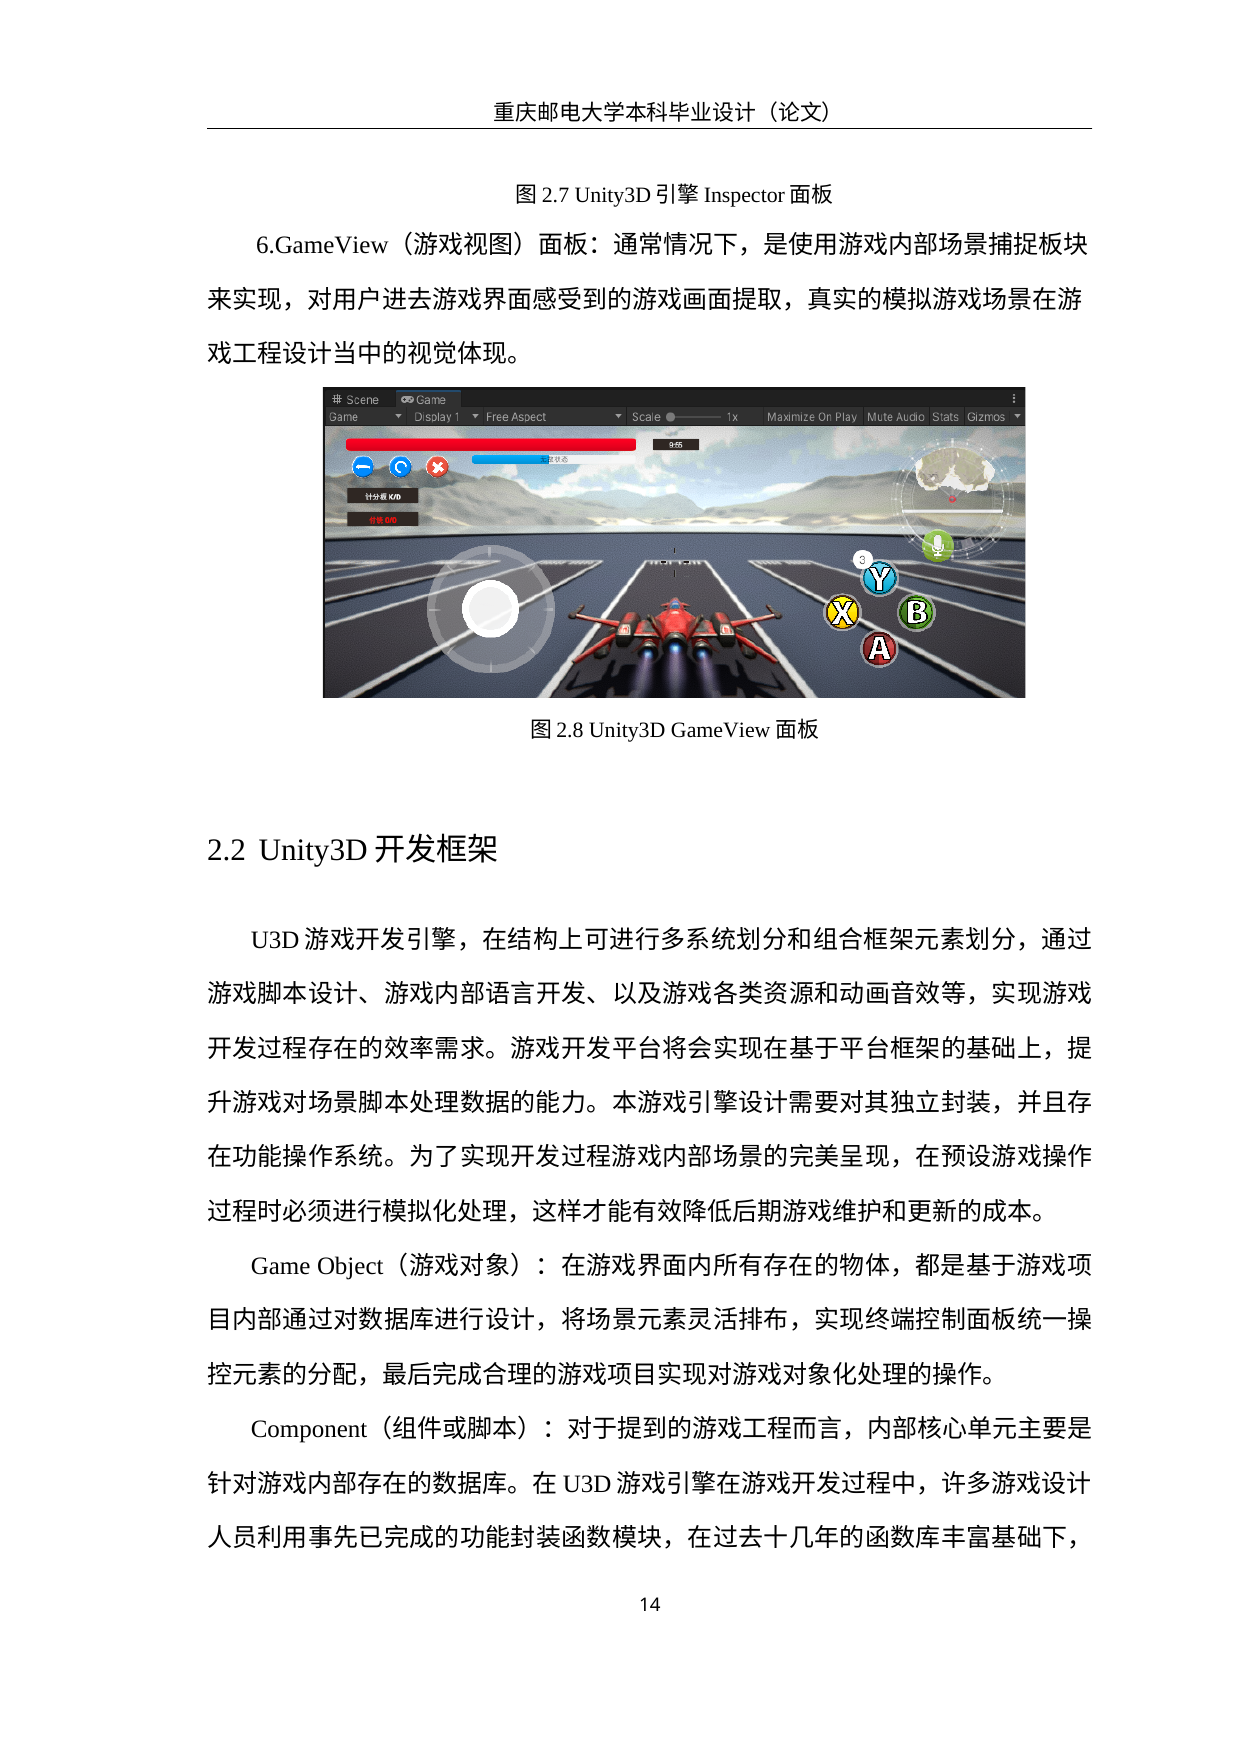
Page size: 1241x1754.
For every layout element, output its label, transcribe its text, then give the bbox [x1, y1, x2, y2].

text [207, 1409, 1092, 1554]
picture [322, 387, 1026, 698]
text 图2.7 Unity3D引擎Inspector面板 [207, 177, 1092, 209]
text 图2.8 Unity3D GameView面板 [207, 712, 1092, 744]
text U3D游戏开发引擎，在结构上可进行多系统划分和组合框架元素划分，通过游戏脚本设计、游戏内部语言开发、以及游戏各类资源和动画音效等，实现游戏开发过程存在的效率需求。游戏开发平台将会实现在基于平台框架的基础上，提升游戏对场景脚本处理数据的能力。本游戏引擎设计需要对其独立封装，并且存在功能操作系统。为了实现开发过程游戏内部场景的完美呈现，在预设游戏操作过程时必须进行模拟化处理，这样才能有效降低后期游戏维护和更新的成本。 [207, 919, 1092, 1227]
subtitle Unity3D开发框架 [207, 824, 1092, 870]
text 6.GameView（游戏视图）面板：通常情况下，是使用游戏内部场景捕捉板块来实现，对用户进去游戏界面感受到的游戏画面提取，真实的模拟游戏场景在游戏工程设计当中的视觉体现。 [207, 225, 1092, 370]
text Game Object（游戏对象）：在游戏界面内所有存在的物体，都是基于游戏项目内部通过对数据库进行设计，将场景元素灵活排布，实现终端控制面板统一操控元素的分配，最后完成合理的游戏项目实现对游戏对象化处理的操作。 [207, 1246, 1092, 1391]
